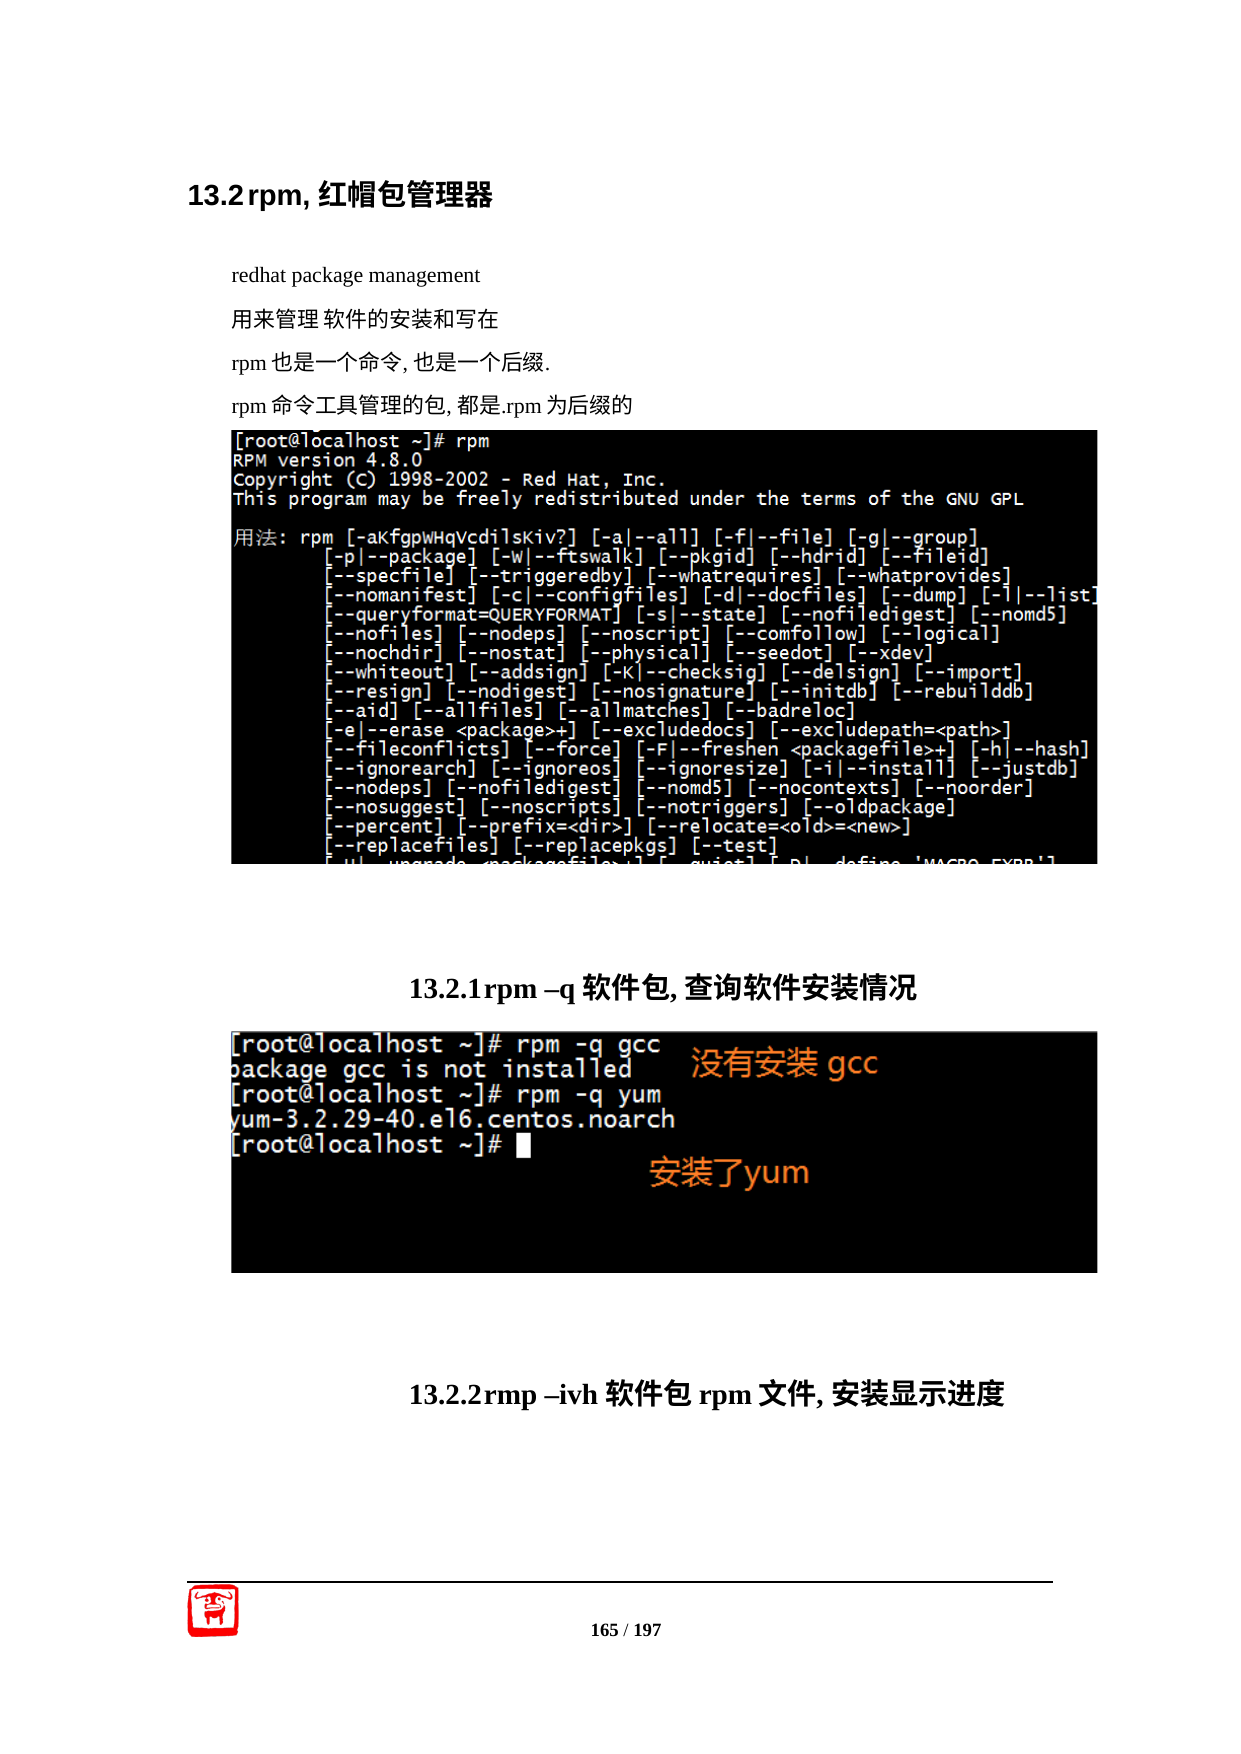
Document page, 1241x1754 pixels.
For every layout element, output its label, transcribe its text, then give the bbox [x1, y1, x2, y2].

subtitle rpm –q 软件包, 查询软件安装情况 [409, 953, 1053, 1018]
text 用来管理 软件的安装和写在 [187, 302, 1053, 334]
subtitle rmp –ivh 软件包rpm文件, 安装显示进度 [409, 1359, 1053, 1424]
text redhat package management [187, 259, 1053, 291]
picture [231, 430, 1098, 864]
subtitle rpm, 红帽包管理器 [187, 160, 1053, 225]
text rpm命令工具管理的包, 都是.rpm为后缀的 [187, 388, 1053, 420]
picture [187, 1584, 239, 1637]
picture [231, 1031, 1098, 1273]
text rpm也是一个命令, 也是一个后缀. [187, 345, 1053, 377]
